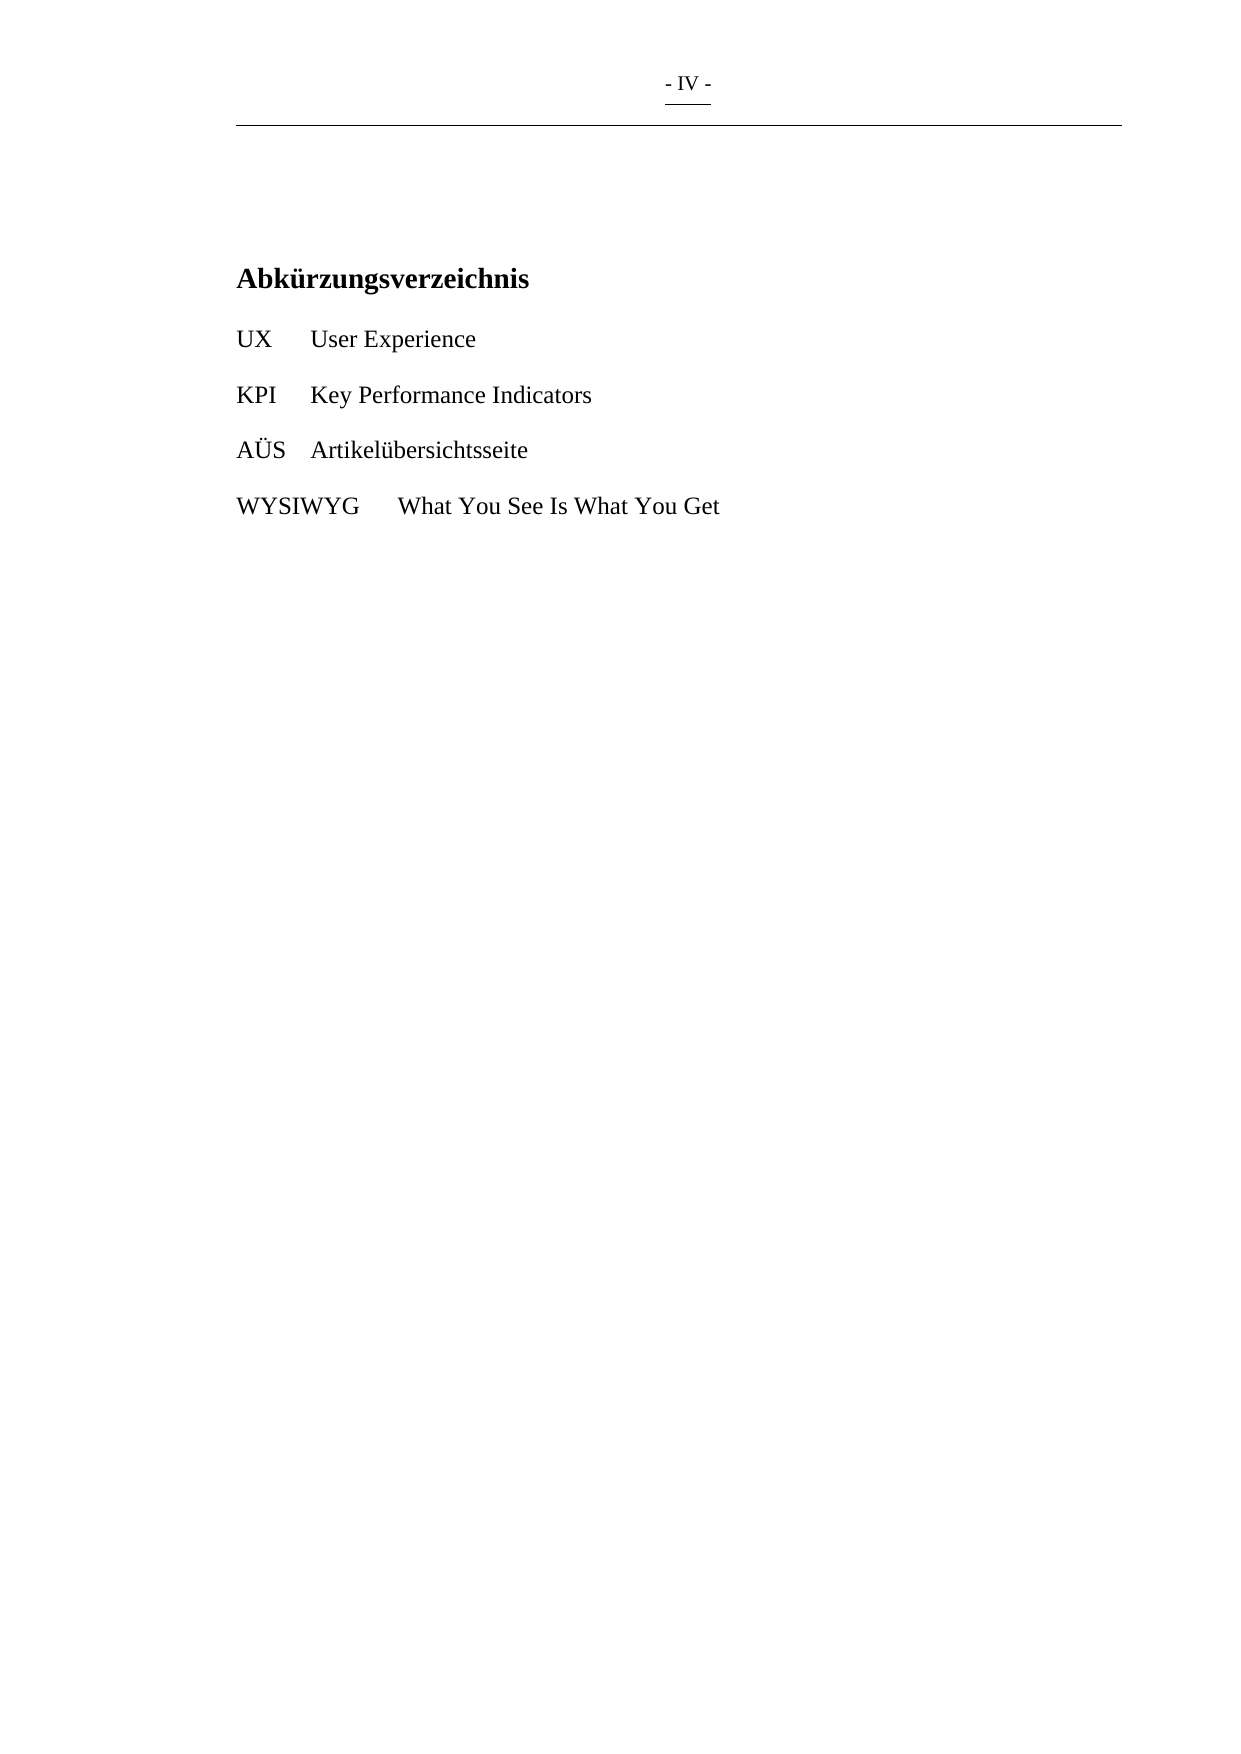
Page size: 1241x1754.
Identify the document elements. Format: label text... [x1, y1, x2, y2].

text AÜS Artikelübersichtsseite [236, 435, 1122, 464]
text UX User Experience [236, 324, 1122, 353]
subtitle Abkürzungsverzeichnis [236, 261, 1122, 295]
text KPI Key Performance Indicators [236, 380, 1122, 408]
text WYSIWYG What You See Is What You Get [236, 491, 1122, 520]
